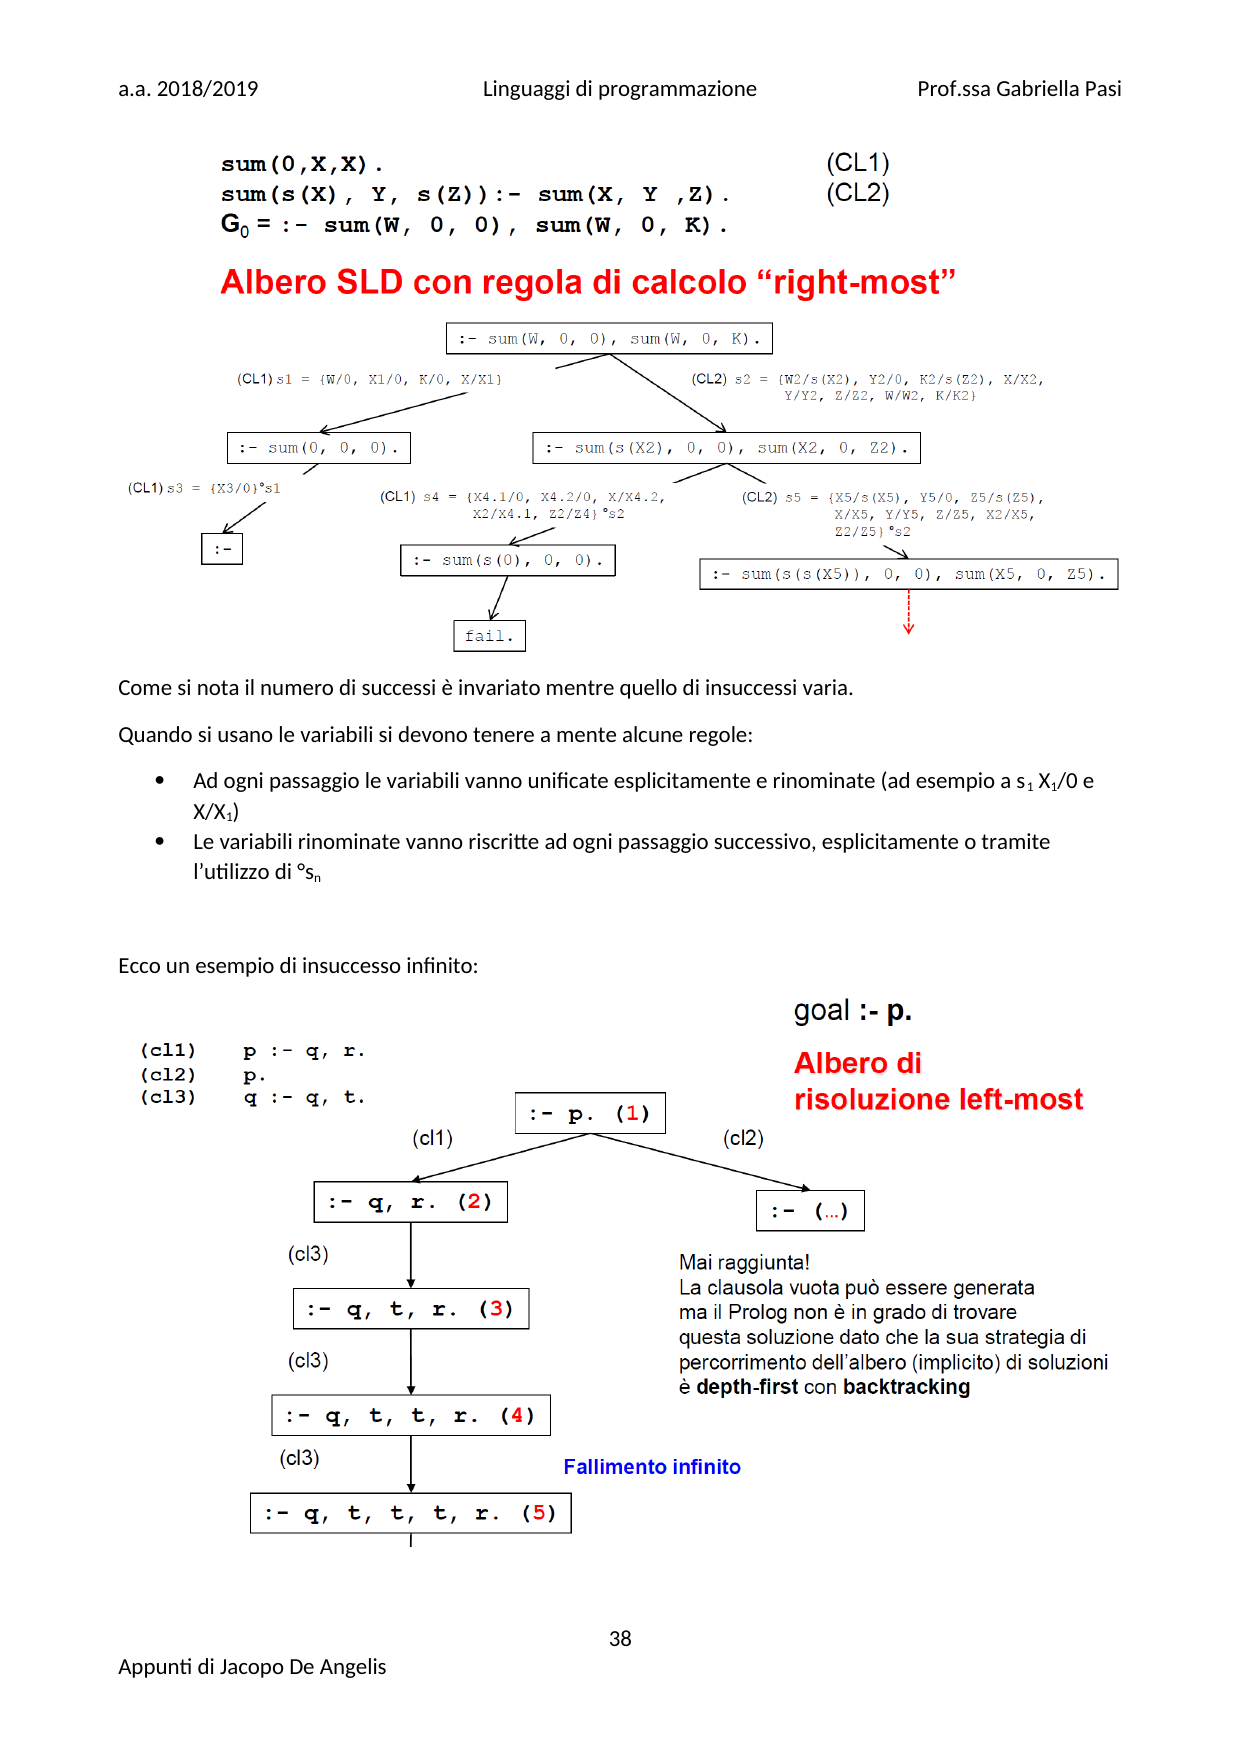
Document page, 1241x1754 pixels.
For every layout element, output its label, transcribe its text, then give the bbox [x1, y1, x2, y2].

text Ecco un esempio di insuccesso infinito: [118, 951, 1122, 979]
text Come si nota il numero di successi è invariato mentre quello di insuccessi varia. [118, 673, 1122, 701]
list Le variabili rinominate vanno riscritte ad ogni passaggio successivo, esplicitamente o tramite l’utilizzo di °sn [156, 827, 1122, 885]
text Quando si usano le variabili si devono tenere a mente alcune regole: [118, 720, 1122, 748]
list Ad ogni passaggio le variabili vanno unificate esplicitamente e rinominate (ad esempio a s1 X1/0 e X/X1) [156, 767, 1122, 825]
